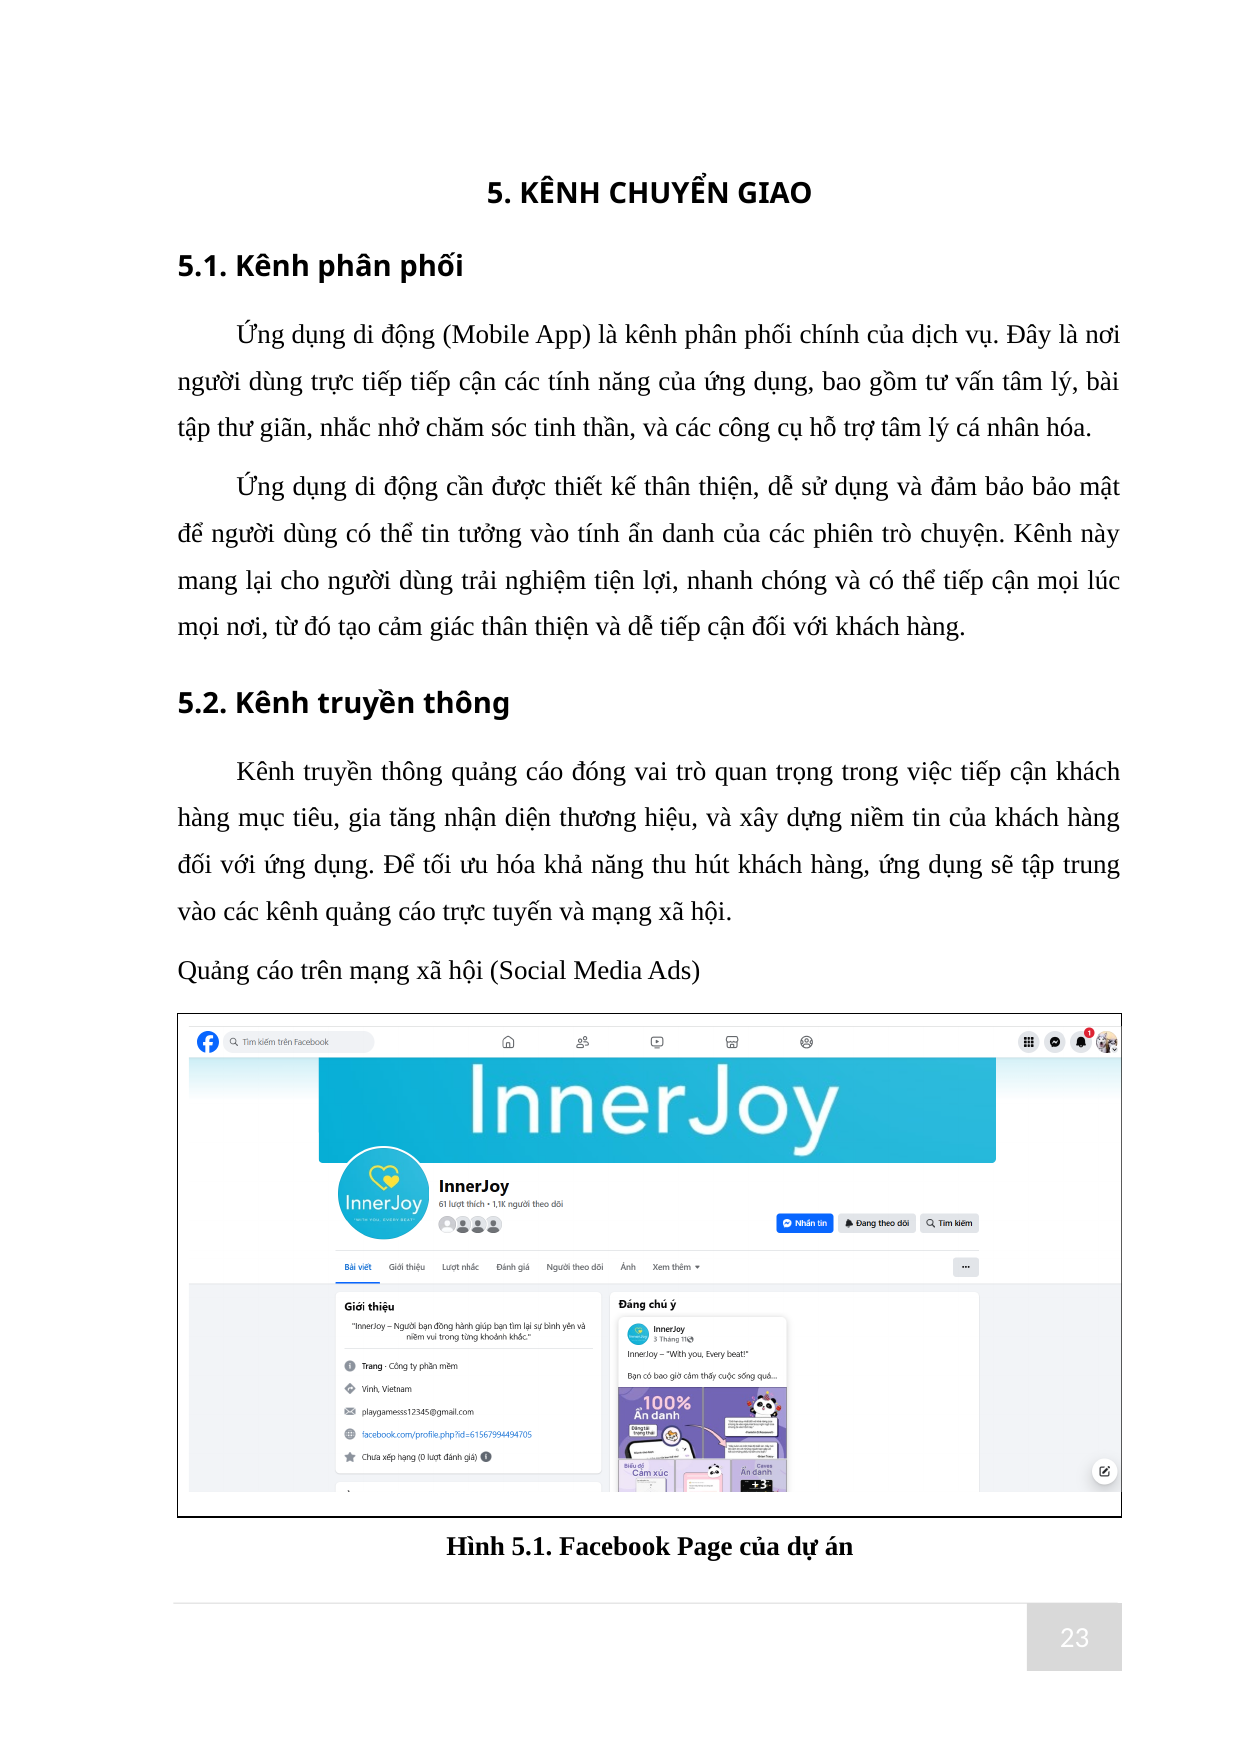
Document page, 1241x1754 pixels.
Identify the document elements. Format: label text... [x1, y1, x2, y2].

table_header [178, 1014, 1121, 1516]
subtitle 5.2. Kênh truyền thông [177, 682, 1122, 722]
subtitle 5. KÊNH CHUYỂN GIAO [177, 173, 1122, 212]
text Kênh truyền thông quảng cáo đóng vai trò quan trọng trong việc tiếp cận khách hàng mục tiêu, gia tăng nhận diện thương hiệu, và xây dựng niềm tin của khách hàng đối với ứng dụng. Để tối ưu hóa khả năng thu hút khách hàng, ứng dụng sẽ tập trung vào các kênh quảng cáo trực tuyến và mạng xã hội. [177, 755, 1122, 926]
text Ứng dụng di động cần được thiết kế thân thiện, dễ sử dụng và đảm bảo bảo mật để người dùng có thể tin tưởng vào tính ẩn danh của các phiên trò chuyện. Kênh này mang lại cho người dùng trải nghiệm tiện lợi, nhanh chóng và có thể tiếp cận mọi lúc mọi nơi, từ đó tạo cảm giác thân thiện và dễ tiếp cận đối với khách hàng. [177, 470, 1122, 642]
picture [188, 1026, 1122, 1492]
text Hình 5.1. Facebook Page của dự án [177, 1530, 1122, 1561]
text Quảng cáo trên mạng xã hội (Social Media Ads) [177, 954, 1122, 985]
text Ứng dụng di động (Mobile App) là kênh phân phối chính của dịch vụ. Đây là nơi người dùng trực tiếp tiếp cận các tính năng của ứng dụng, bao gồm tư vấn tâm lý, bài tập thư giãn, nhắc nhở chăm sóc tinh thần, và các công cụ hỗ trợ tâm lý cá nhân hóa. [177, 318, 1122, 442]
subtitle 5.1. Kênh phân phối [177, 245, 1122, 285]
